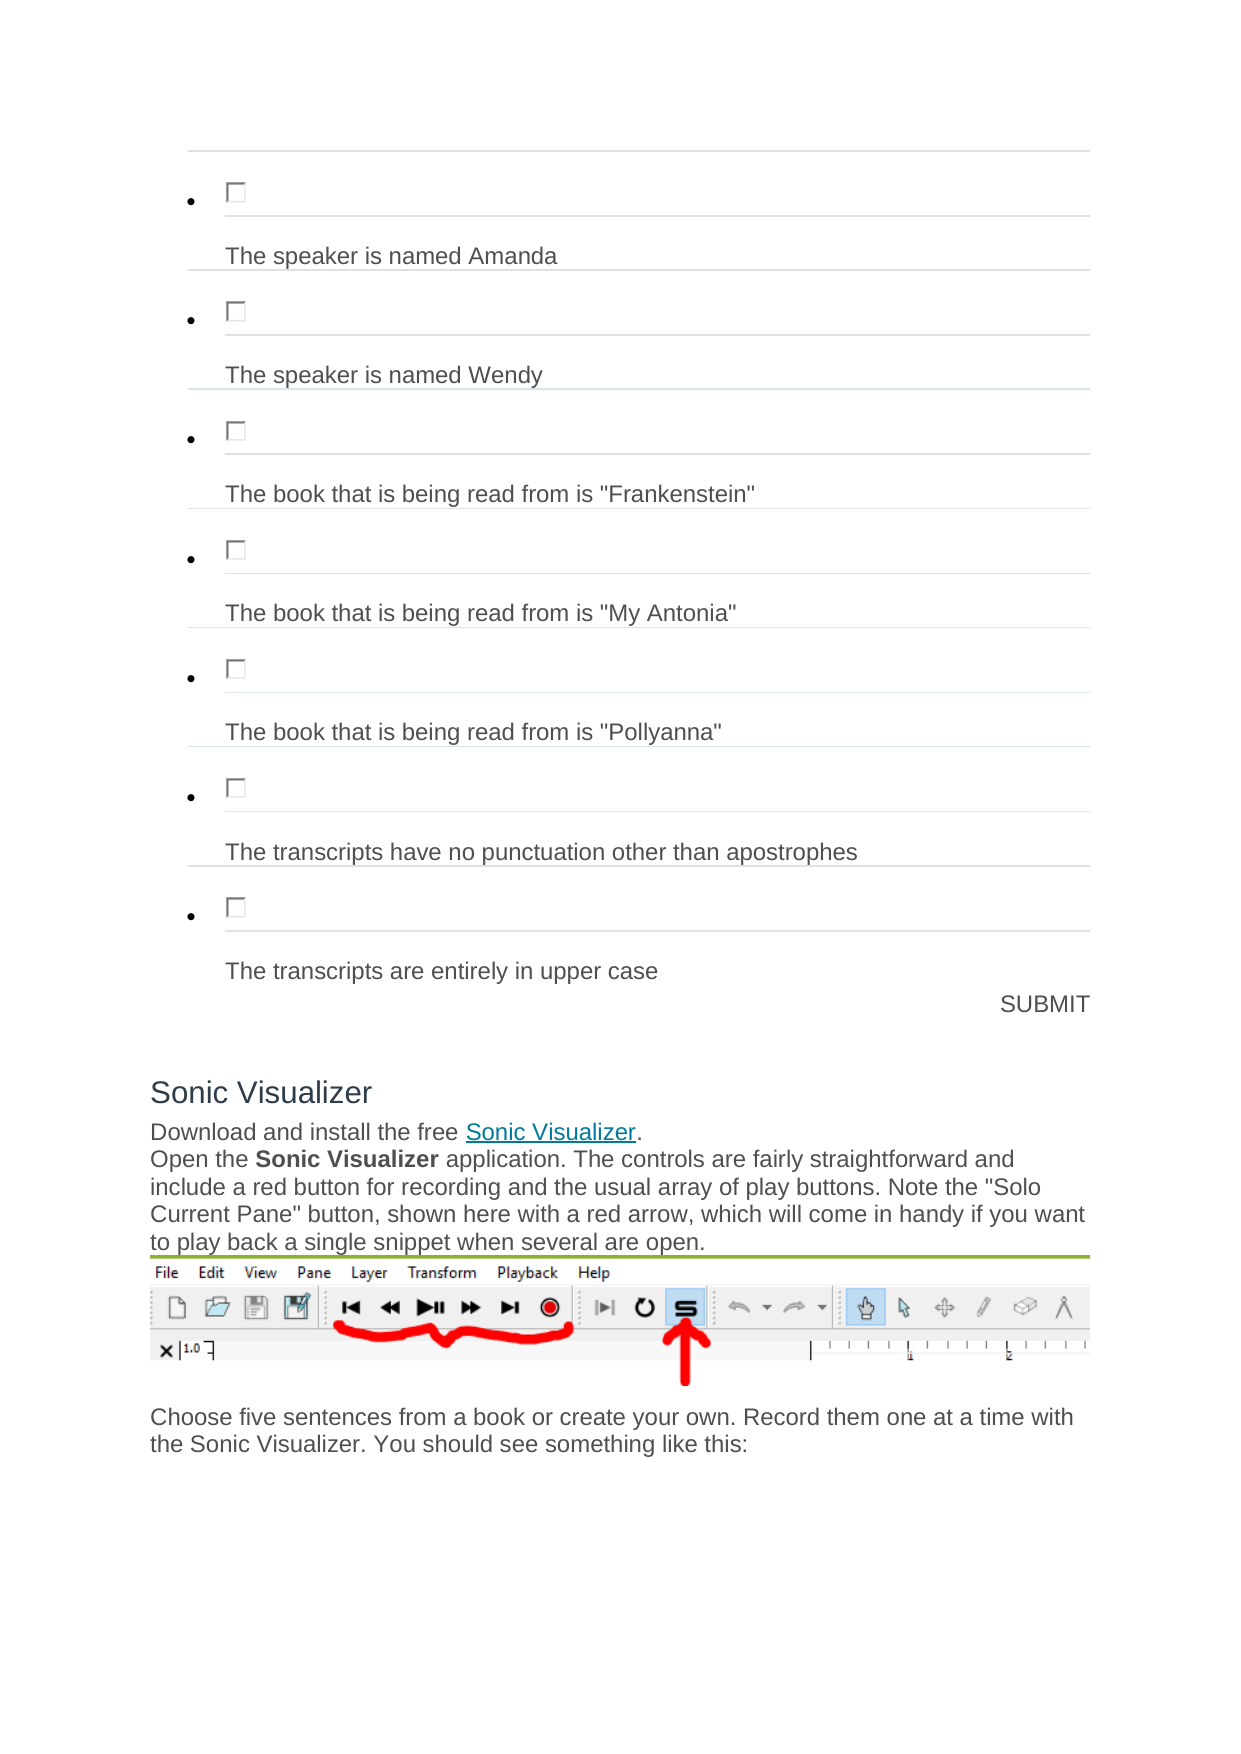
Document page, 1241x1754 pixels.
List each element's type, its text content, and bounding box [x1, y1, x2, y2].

text The speaker is named Amanda [225, 217, 1090, 269]
text The speaker is named Wendy [225, 336, 1090, 388]
text SUBMIT [150, 984, 1090, 1017]
text The transcripts have no punctuation other than apostrophes [225, 812, 1090, 865]
text The book that is being read from is "Frankenstein" [225, 455, 1090, 507]
text Choose five sentences from a book or create your own. Record them one at a time with the Sonic Visualizer. You should see something like this: [150, 1403, 1090, 1458]
text The book that is being read from is "Pollyanna" [225, 693, 1090, 746]
text The book that is being read from is "My Antonia" [225, 574, 1090, 627]
text The transcripts are entirely in upper case [225, 932, 1090, 984]
picture [150, 1255, 1091, 1386]
subtitle Sonic Visualizer [150, 1074, 1090, 1110]
text Download and install the free Sonic Visualizer. [150, 1117, 1090, 1145]
text Open the Sonic Visualizer application. The controls are fairly straightforward and include a red button for recording and the usual array of play buttons. Note the "Solo Current Pane" button, shown here with a red arrow, which will come in handy if you want to play back a single snippet when several are open. [150, 1145, 1090, 1255]
